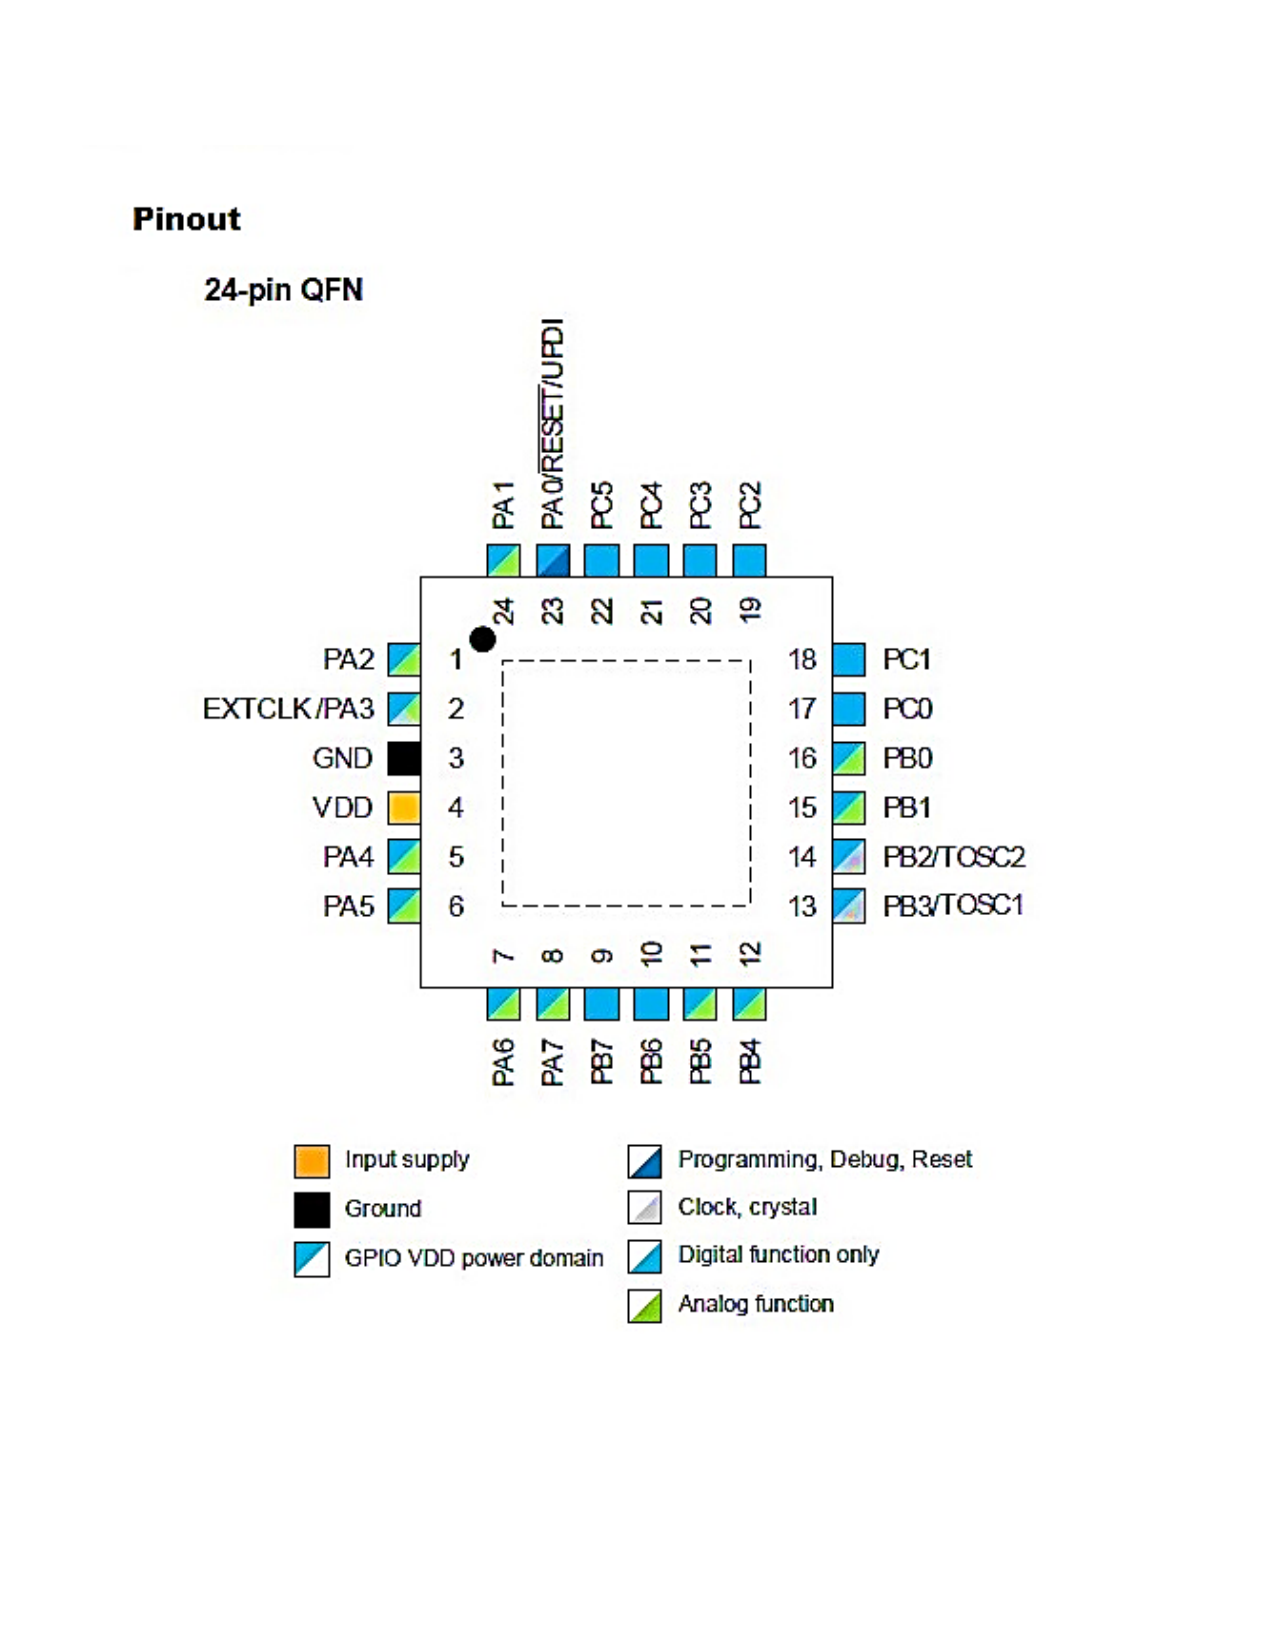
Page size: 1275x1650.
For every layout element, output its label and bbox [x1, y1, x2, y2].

picture [81, 145, 1195, 1396]
